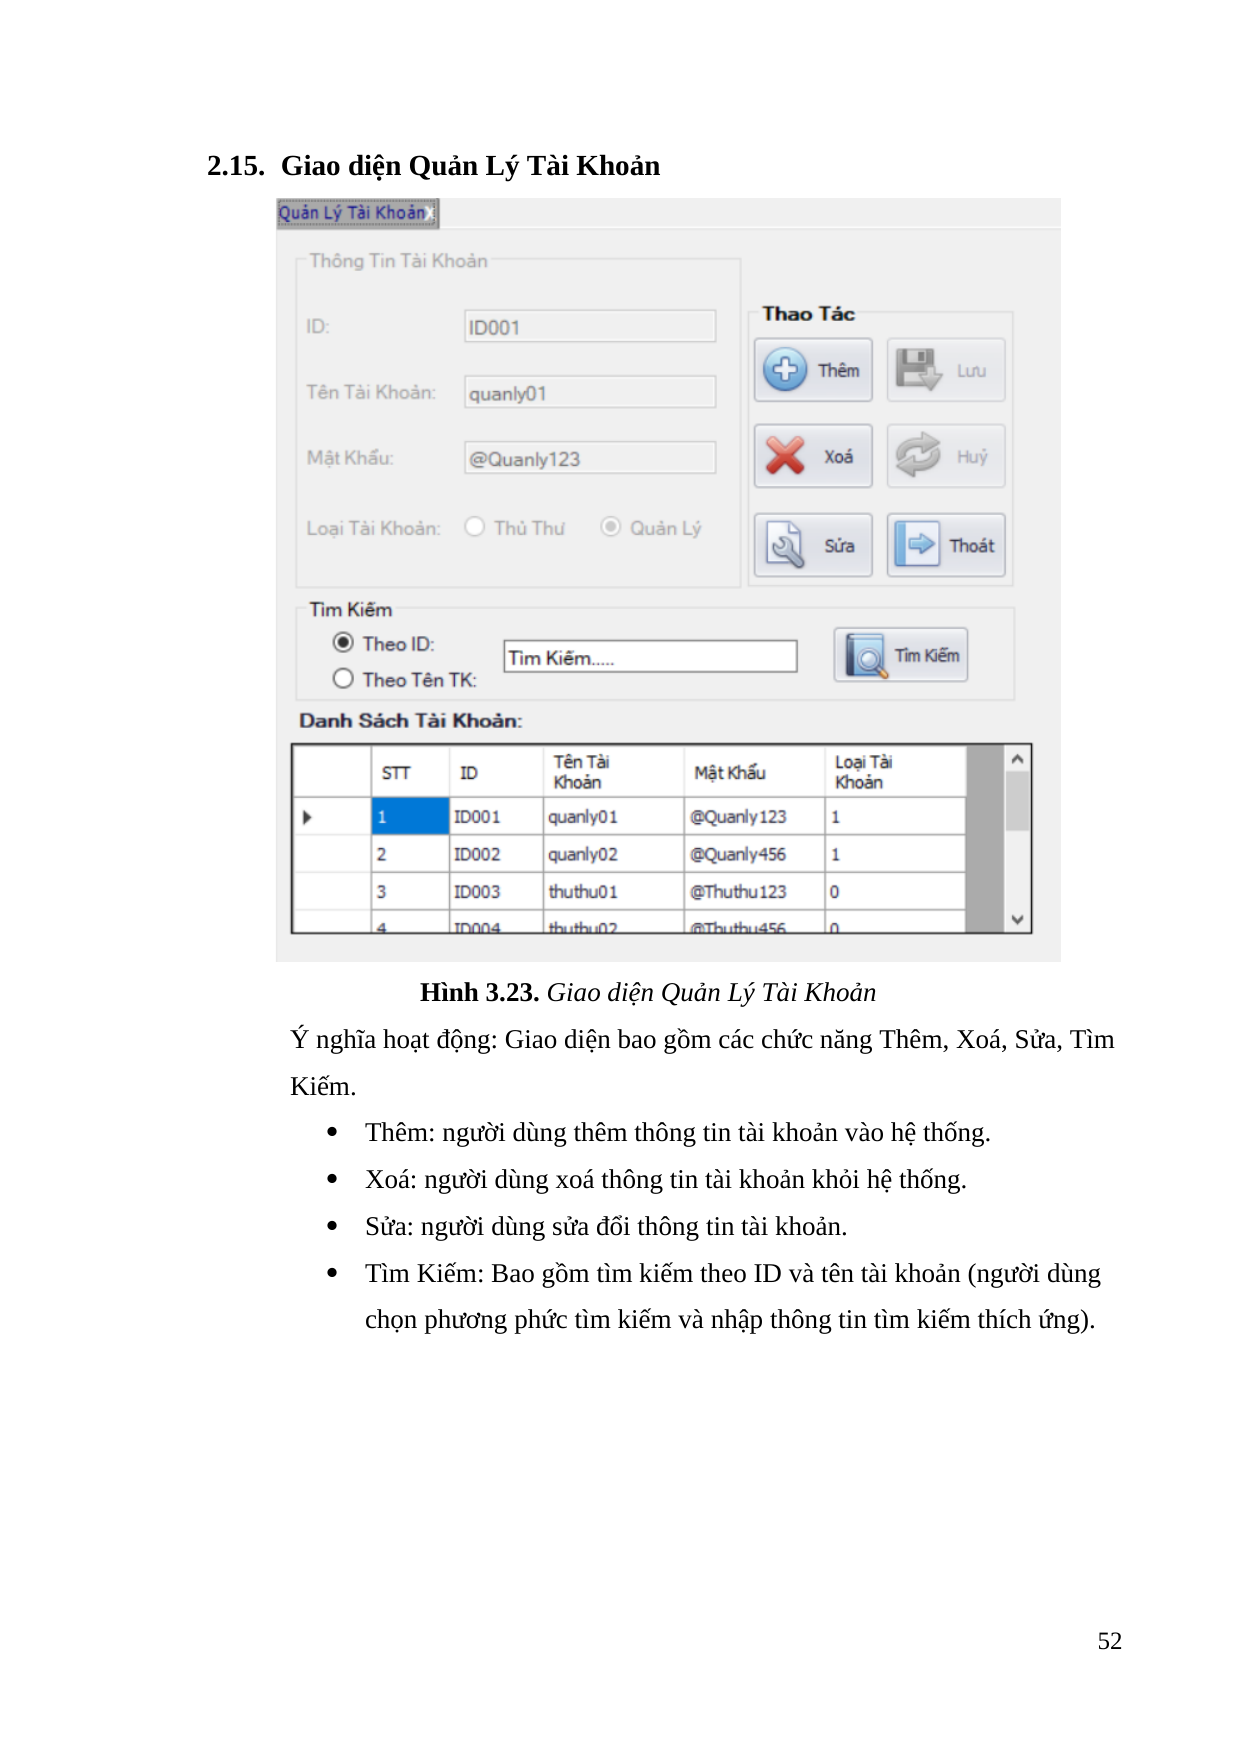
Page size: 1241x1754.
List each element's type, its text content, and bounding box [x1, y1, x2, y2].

list Xoá: người dùng xoá thông tin tài khoản khỏi hệ thống. [327, 1163, 1122, 1194]
text Hình 3.23. Giao diện Quản Lý Tài Khoản [177, 976, 1122, 1007]
list Thêm: người dùng thêm thông tin tài khoản vào hệ thống. [327, 1116, 1122, 1147]
list Tìm Kiếm: Bao gồm tìm kiếm theo ID và tên tài khoản (người dùng chọn phương phức tìm kiếm và nhập thông tin tìm kiếm thích ứng). [327, 1257, 1122, 1335]
list Giao diện Quản Lý Tài Khoản [207, 148, 1122, 181]
list Ý nghĩa hoạt động: Giao diện bao gồm các chức năng Thêm, Xoá, Sửa, Tìm Kiếm. [290, 1023, 1122, 1101]
list Sửa: người dùng sửa đổi thông tin tài khoản. [327, 1210, 1122, 1241]
